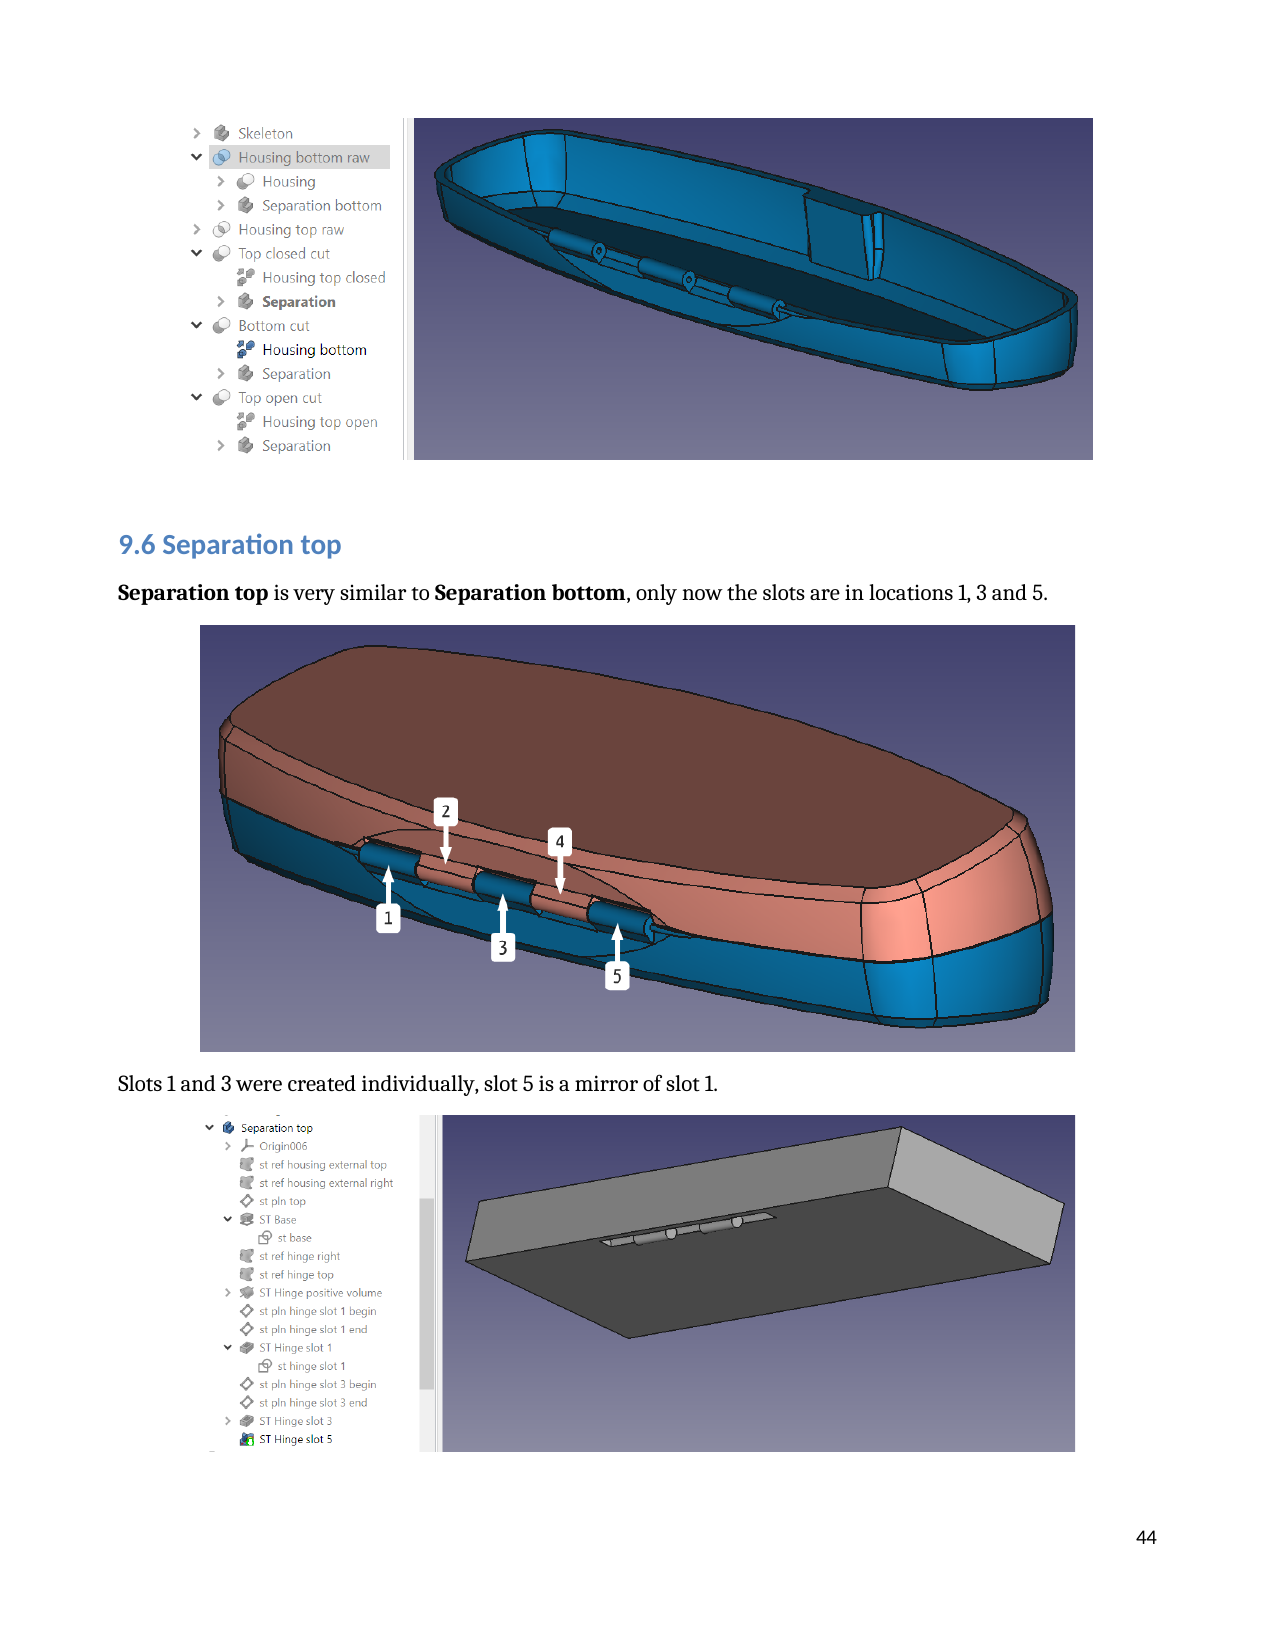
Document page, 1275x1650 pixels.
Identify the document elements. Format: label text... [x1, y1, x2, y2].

picture [182, 118, 1093, 460]
picture [200, 1115, 1075, 1452]
subtitle Separation top [118, 526, 1157, 561]
text Separation top is very similar to Separation bottom, only now the slots are in locations 1, 3 and 5. [118, 580, 1157, 607]
text Slots 1 and 3 were created individually, slot 5 is a mirror of slot 1. [118, 1071, 1157, 1097]
picture [200, 625, 1075, 1052]
